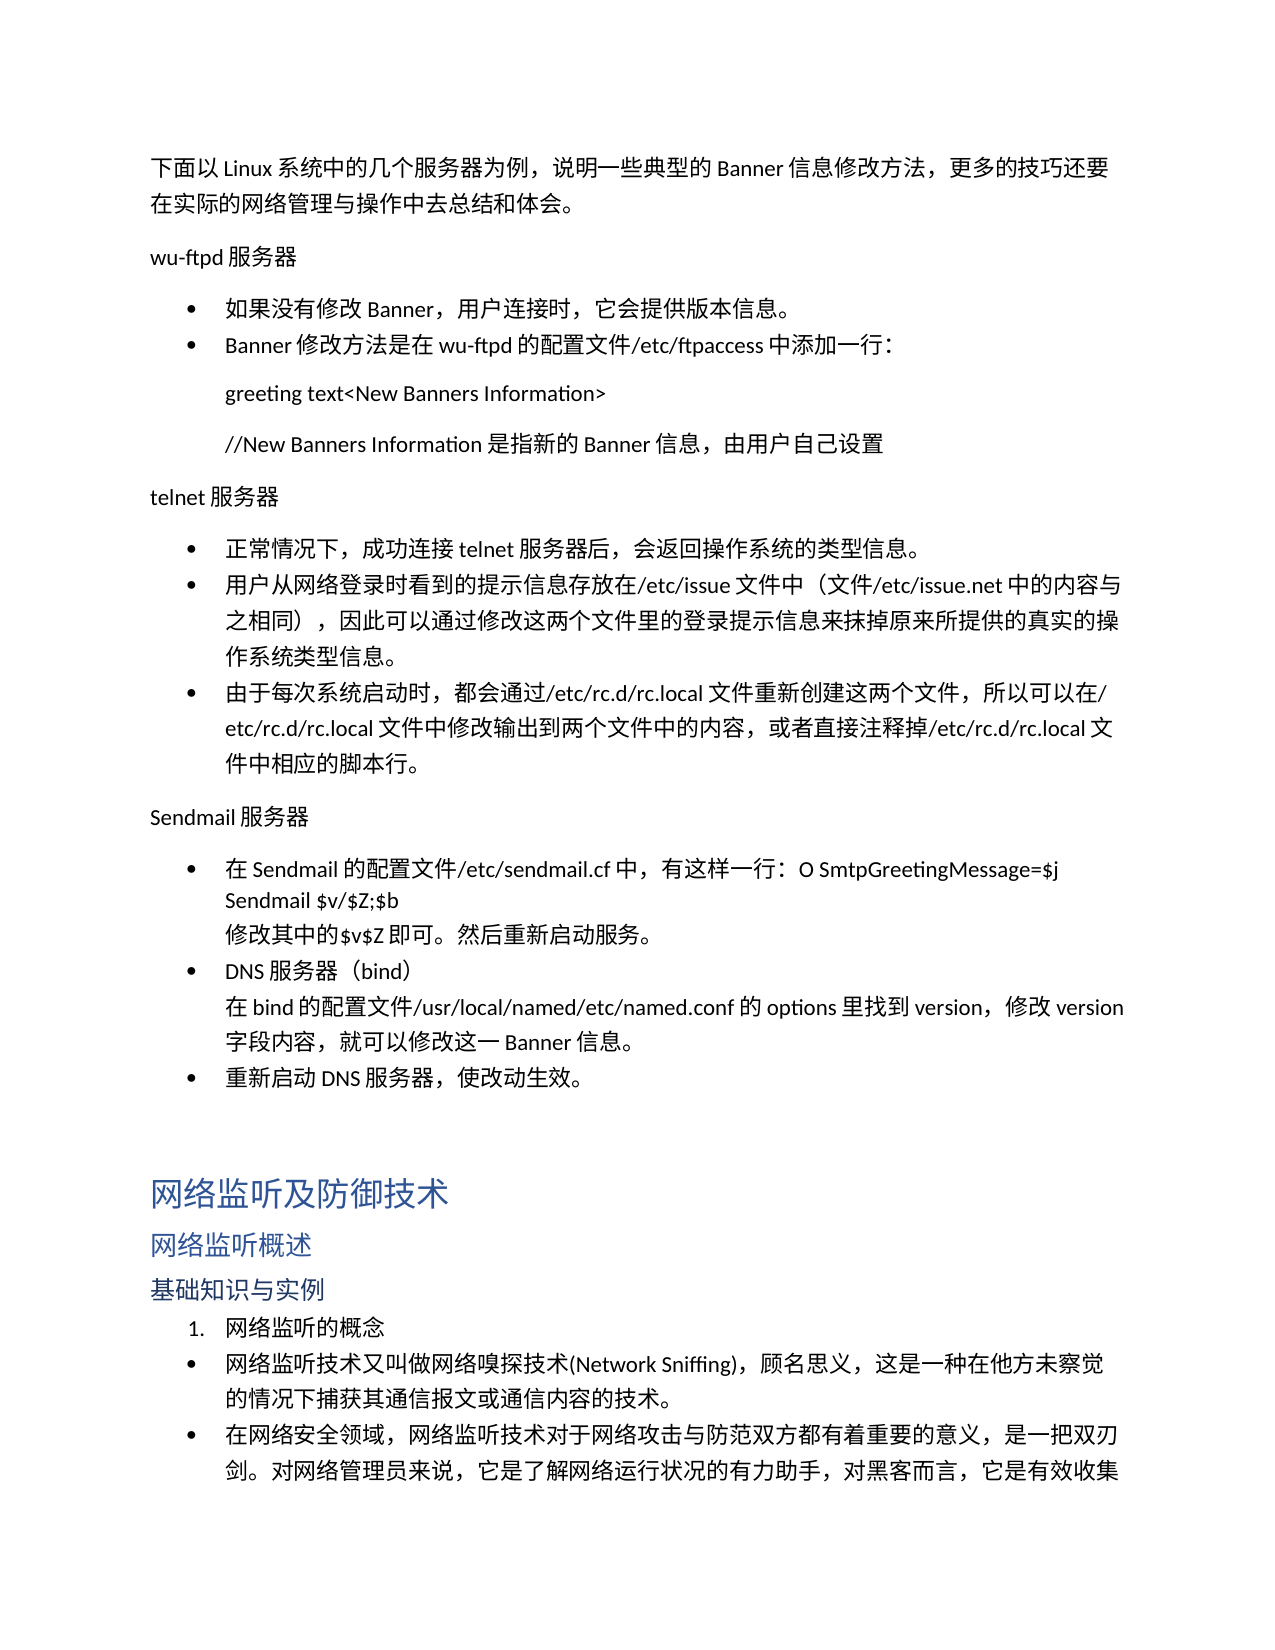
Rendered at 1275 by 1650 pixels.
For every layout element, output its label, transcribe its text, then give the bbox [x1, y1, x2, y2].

text greeting text<New Banners Information> [150, 379, 1125, 407]
text //New Banners Information是指新的Banner信息，由用户自己设置 [150, 426, 1125, 459]
text 下面以Linux系统中的几个服务器为例，说明一些典型的Banner信息修改方法，更多的技巧还要在实际的网络管理与操作中去总结和体会。 [150, 150, 1125, 219]
text wu-ftpd服务器 [150, 238, 1125, 272]
text telnet服务器 [150, 478, 1125, 512]
list 由于每次系统启动时，都会通过/etc/rc.d/rc.local文件重新创建这两个文件，所以可以在/etc/rc.d/rc.local文件中修改输出到两个文件中的内容，或者直接注释掉/etc/rc.d/rc.local文件中相应的脚本行。 [187, 674, 1125, 779]
list 网络监听的概念 [187, 1309, 1125, 1343]
subtitle 基础知识与实例 [150, 1271, 1125, 1307]
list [187, 1417, 1125, 1486]
list 修改其中的$v$Z即可。然后重新启动服务。 [225, 917, 1125, 950]
subtitle 网络监听及防御技术 [150, 1168, 1125, 1216]
list 在bind的配置文件/usr/local/named/etc/named.conf的options里找到version，修改version字段内容，就可以修改这一Banner信息。 [225, 988, 1125, 1057]
list 用户从网络登录时看到的提示信息存放在/etc/issue文件中（文件/etc/issue.net中的内容与之相同），因此可以通过修改这两个文件里的登录提示信息来抹掉原来所提供的真实的操作系统类型信息。 [187, 567, 1125, 672]
list DNS服务器（bind） [187, 952, 1125, 986]
subtitle 网络监听概述 [150, 1224, 1125, 1263]
list 如果没有修改Banner，用户连接时，它会提供版本信息。 [187, 291, 1125, 324]
list Banner修改方法是在wu-ftpd的配置文件/etc/ftpaccess中添加一行： [187, 327, 1125, 360]
text Sendmail服务器 [150, 798, 1125, 832]
list 正常情况下，成功连接telnet服务器后，会返回操作系统的类型信息。 [187, 531, 1125, 564]
list 网络监听技术又叫做网络嗅探技术(Network Sniffing)，顾名思义，这是一种在他方未察觉的情况下捕获其通信报文或通信内容的技术。 [187, 1345, 1125, 1414]
list 在Sendmail的配置文件/etc/sendmail.cf中，有这样一行：O SmtpGreetingMessage=$j Sendmail $v/$Z;$b [187, 851, 1125, 914]
list 重新启动DNS服务器，使改动生效。 [187, 1060, 1125, 1093]
